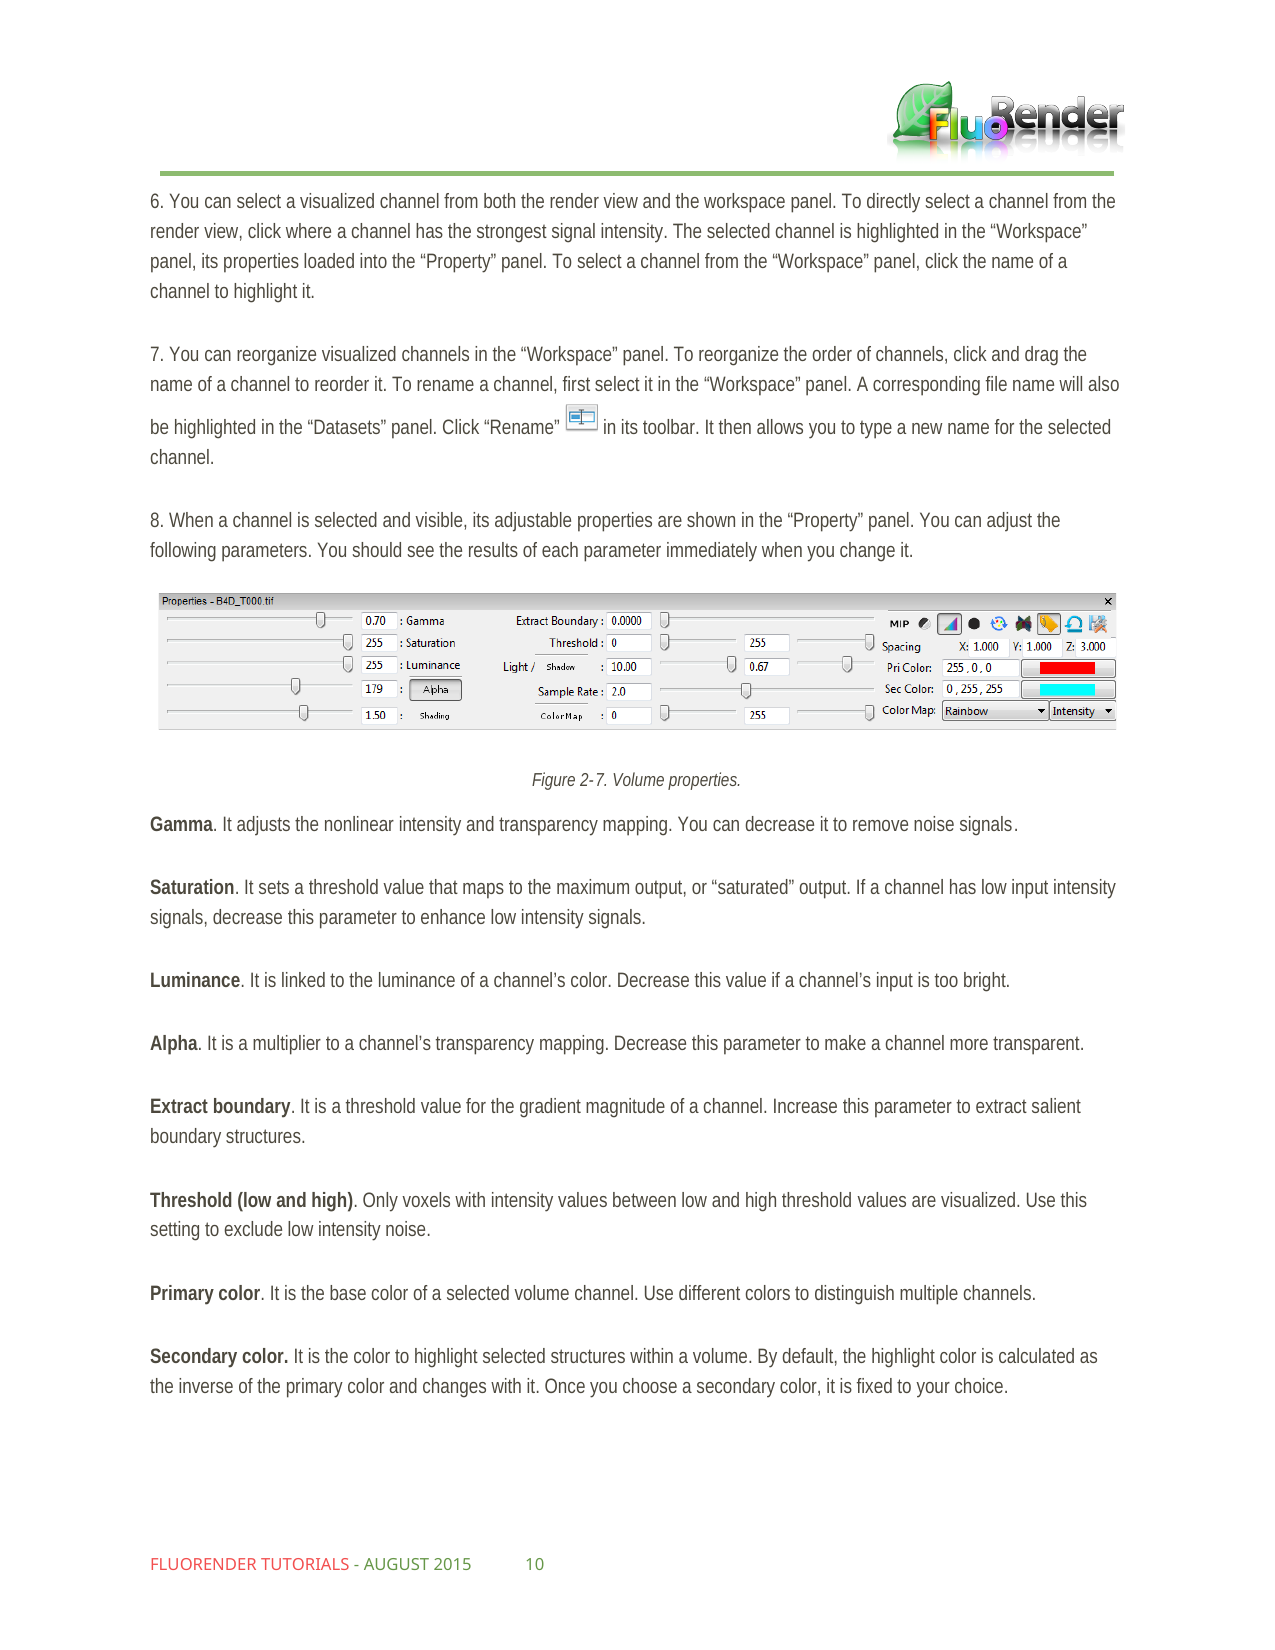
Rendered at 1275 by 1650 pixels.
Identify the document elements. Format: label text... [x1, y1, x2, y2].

text Primary color. It is the base color of a selected volume channel. Use different colors to distinguish multiple channels. [150, 1281, 1125, 1304]
text Extract boundary. It is a threshold value for the gradient magnitude of a channel. Increase this parameter to extract salient boundary structures. [150, 1094, 1125, 1148]
picture [565, 401, 598, 435]
text Saturation. It sets a threshold value that maps to the maximum output, or “saturated” output. If a channel has low input intensity signals, decrease this parameter to enhance low intensity signals. [150, 875, 1125, 929]
text Gamma. It adjusts the nonlinear intensity and transparency mapping. You can decrease it to remove noise signals. [150, 812, 1125, 836]
text 6. You can select a visualized channel from both the render view and the workspace panel. To directly select a channel from the render view, click where a channel has the strongest signal intensity. The selected channel is highlighted in the “Workspace” panel, its properties loaded into the “Property” panel. To select a channel from the “Workspace” panel, click the name of a channel to highlight it. [150, 189, 1125, 303]
text Luminance. It is linked to the luminance of a channel’s color. Decrease this value if a channel’s input is too bright. [150, 968, 1125, 992]
text 7. You can reorganize visualized channels in the “Workspace” panel. To reorganize the order of channels, click and drag the name of a channel to reorder it. To rename a channel, first select it in the “Workspace” panel. A corresponding file name will also be highlighted in the “Datasets” panel. Click “Rename” in its toolbar. It then allows you to type a new name for the selected channel. [150, 342, 1125, 469]
text Alpha. It is a multiplier to a channel’s transparency mapping. Decrease this parameter to make a channel more transparent. [150, 1031, 1125, 1055]
text 8. When a channel is selected and visible, its adjustable properties are shown in the “Property” panel. You can adjust the following parameters. You should see the results of each parameter immediately when you change it. [150, 508, 1125, 562]
picture [158, 593, 1117, 730]
picture [887, 75, 1125, 165]
text Secondary color. It is the color to highlight selected structures within a volume. By default, the highlight color is calculated as the inverse of the primary color and changes with it. Once you choose a secondary color, it is fixed to your choice. [150, 1344, 1125, 1398]
text Threshold (low and high). Only voxels with intensity values between low and high threshold values are visualized. Use this setting to exclude low intensity noise. [150, 1187, 1125, 1241]
